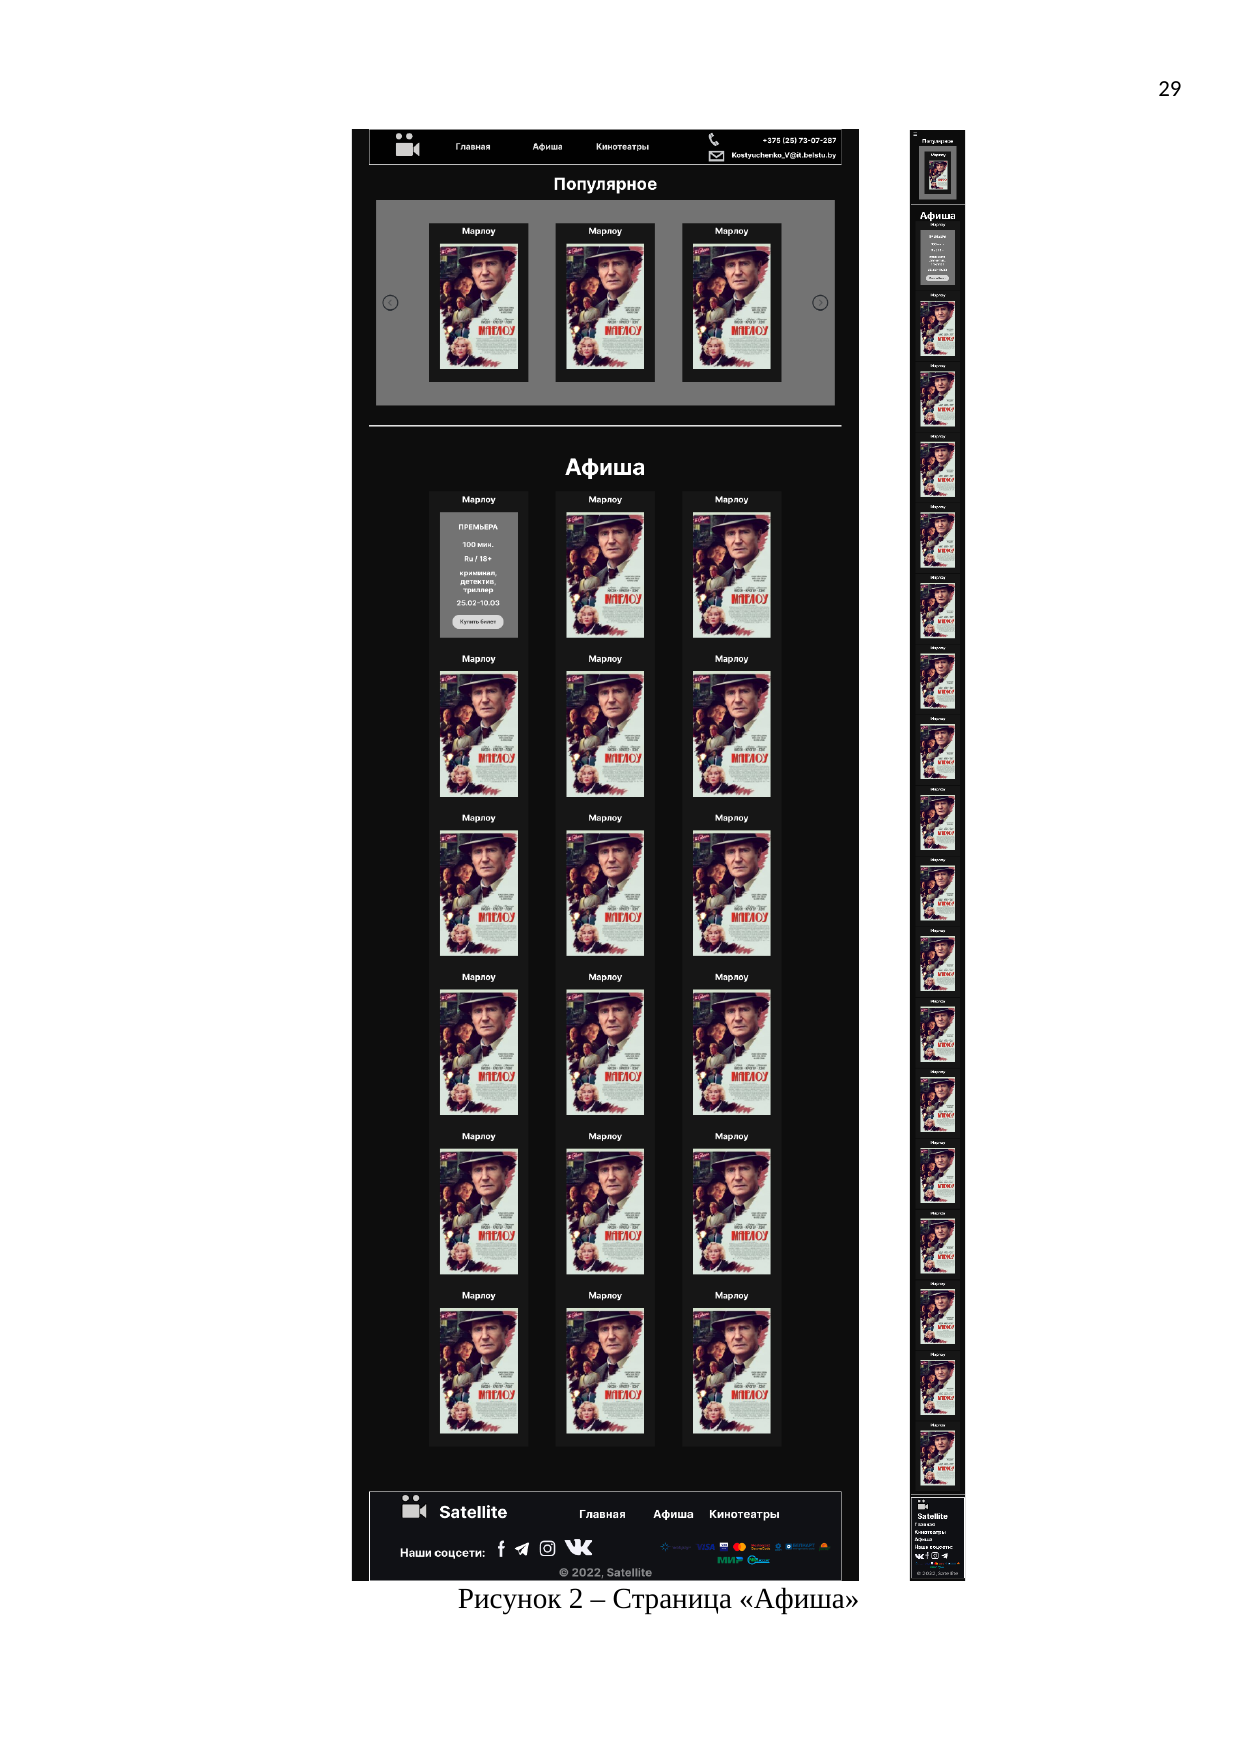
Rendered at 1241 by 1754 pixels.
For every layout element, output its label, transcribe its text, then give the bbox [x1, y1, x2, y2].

picture [351, 129, 859, 1581]
text Рисунок 2 – Страница «Афиша» [136, 1581, 1181, 1614]
picture [909, 130, 966, 1581]
